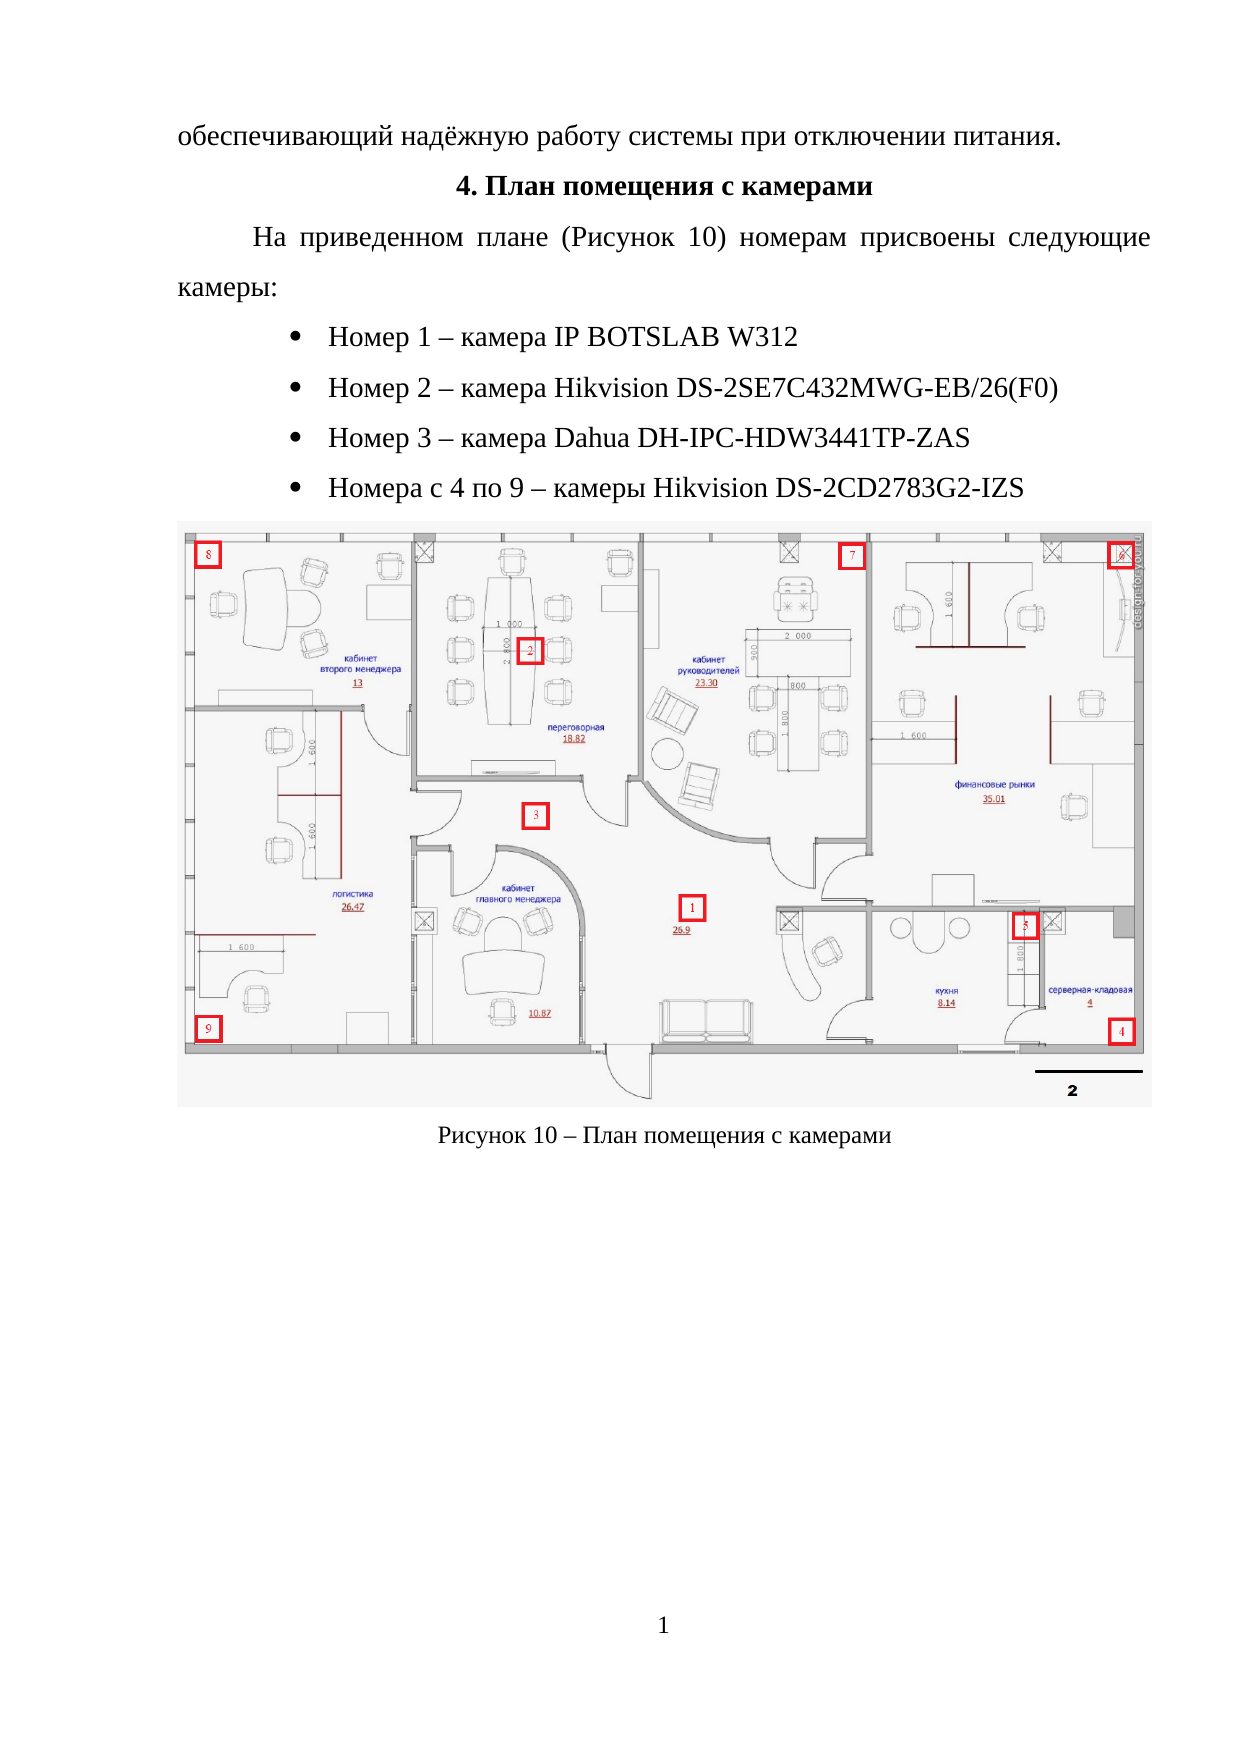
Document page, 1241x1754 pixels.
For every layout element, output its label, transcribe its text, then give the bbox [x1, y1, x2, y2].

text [177, 118, 1152, 152]
text Рисунок 10 – План помещения с камерами [177, 1120, 1152, 1148]
list Номер 3 – камера Dahua DH-IPC-HDW3441TP-ZAS [290, 420, 1152, 454]
picture [177, 521, 1153, 1107]
text 4. План помещения с камерами [177, 168, 1152, 202]
list Номер 1 – камера IP BOTSLAB W312 [290, 319, 1152, 353]
list Номер 2 – камера Hikvision DS-2SE7C432MWG-EB/26(F0) [290, 370, 1152, 403]
text На приведенном плане (Рисунок 10) номерам присвоены следующие камеры: [177, 219, 1152, 303]
list Номера с 4 по 9 – камеры Hikvision DS-2CD2783G2-IZS [290, 471, 1152, 504]
